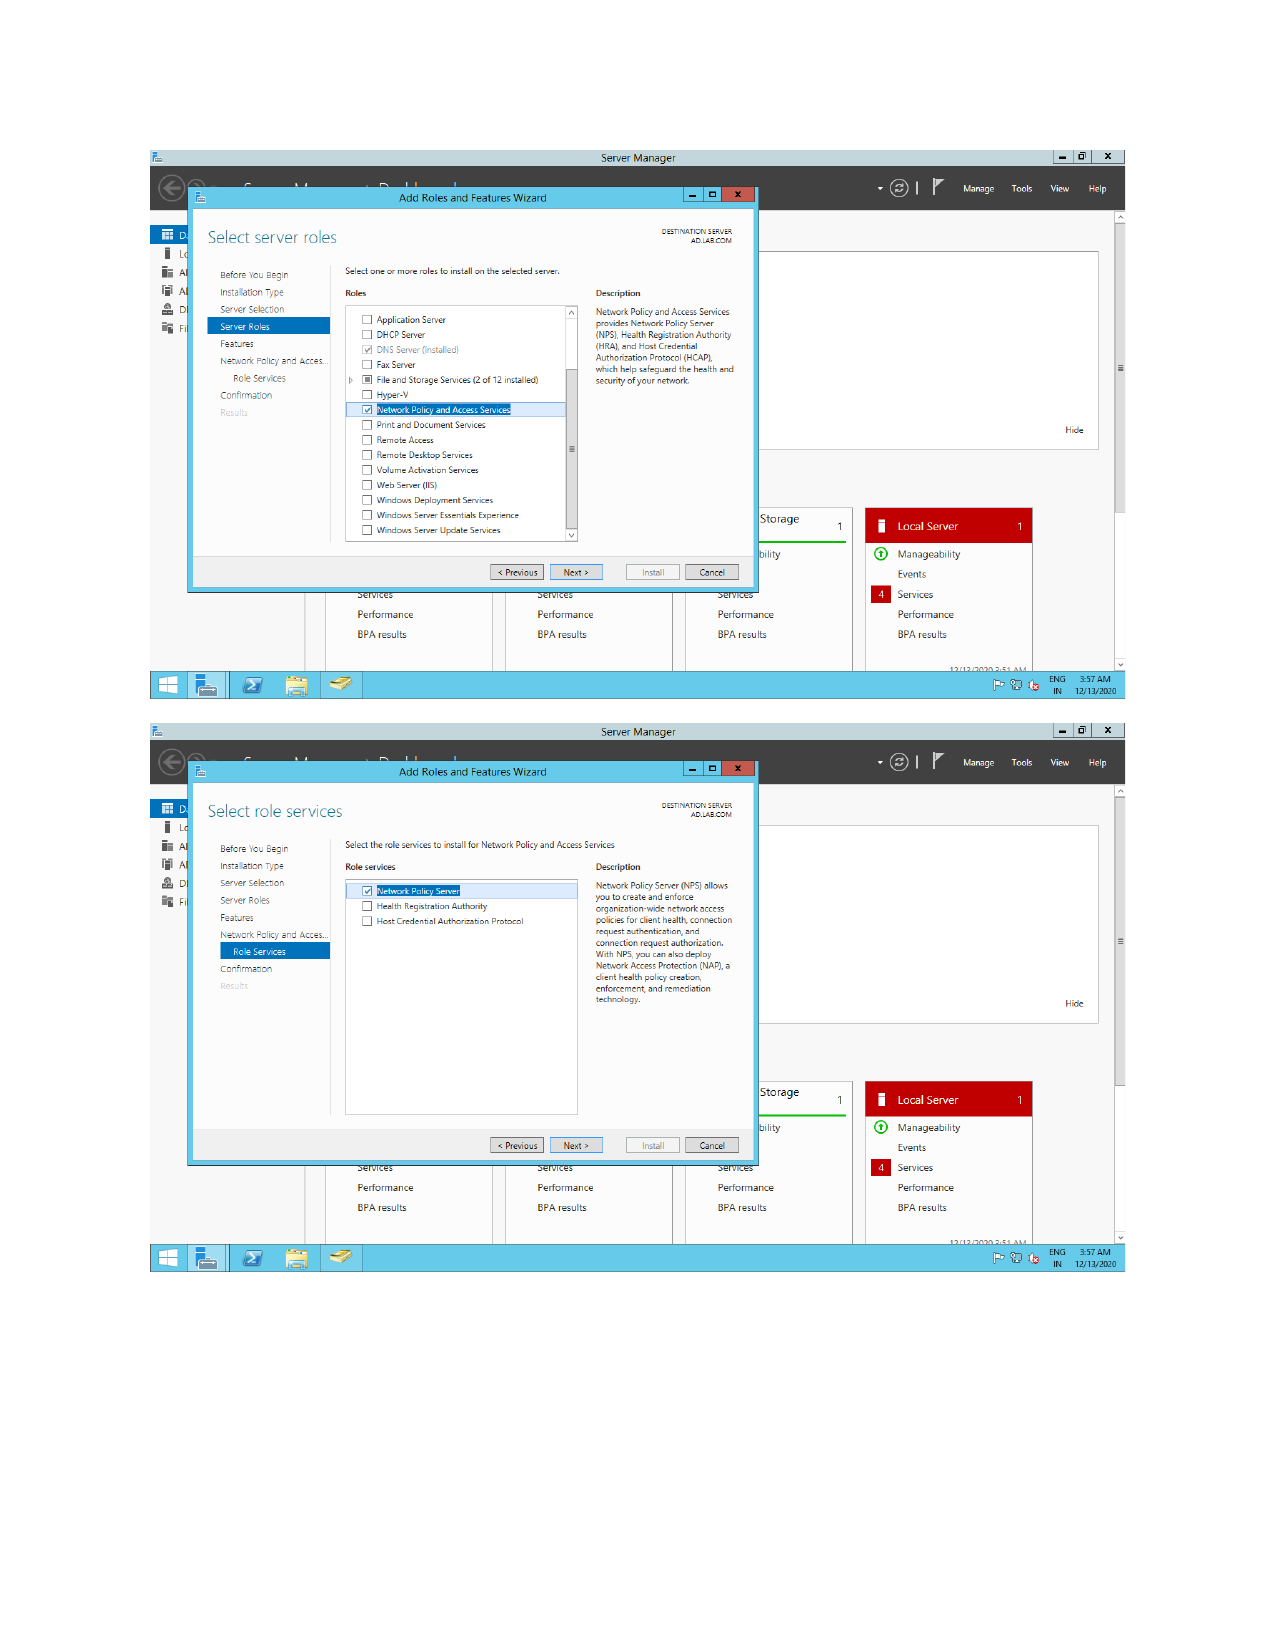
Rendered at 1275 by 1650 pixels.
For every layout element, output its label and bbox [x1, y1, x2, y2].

picture [150, 723, 1125, 1272]
picture [150, 150, 1125, 699]
